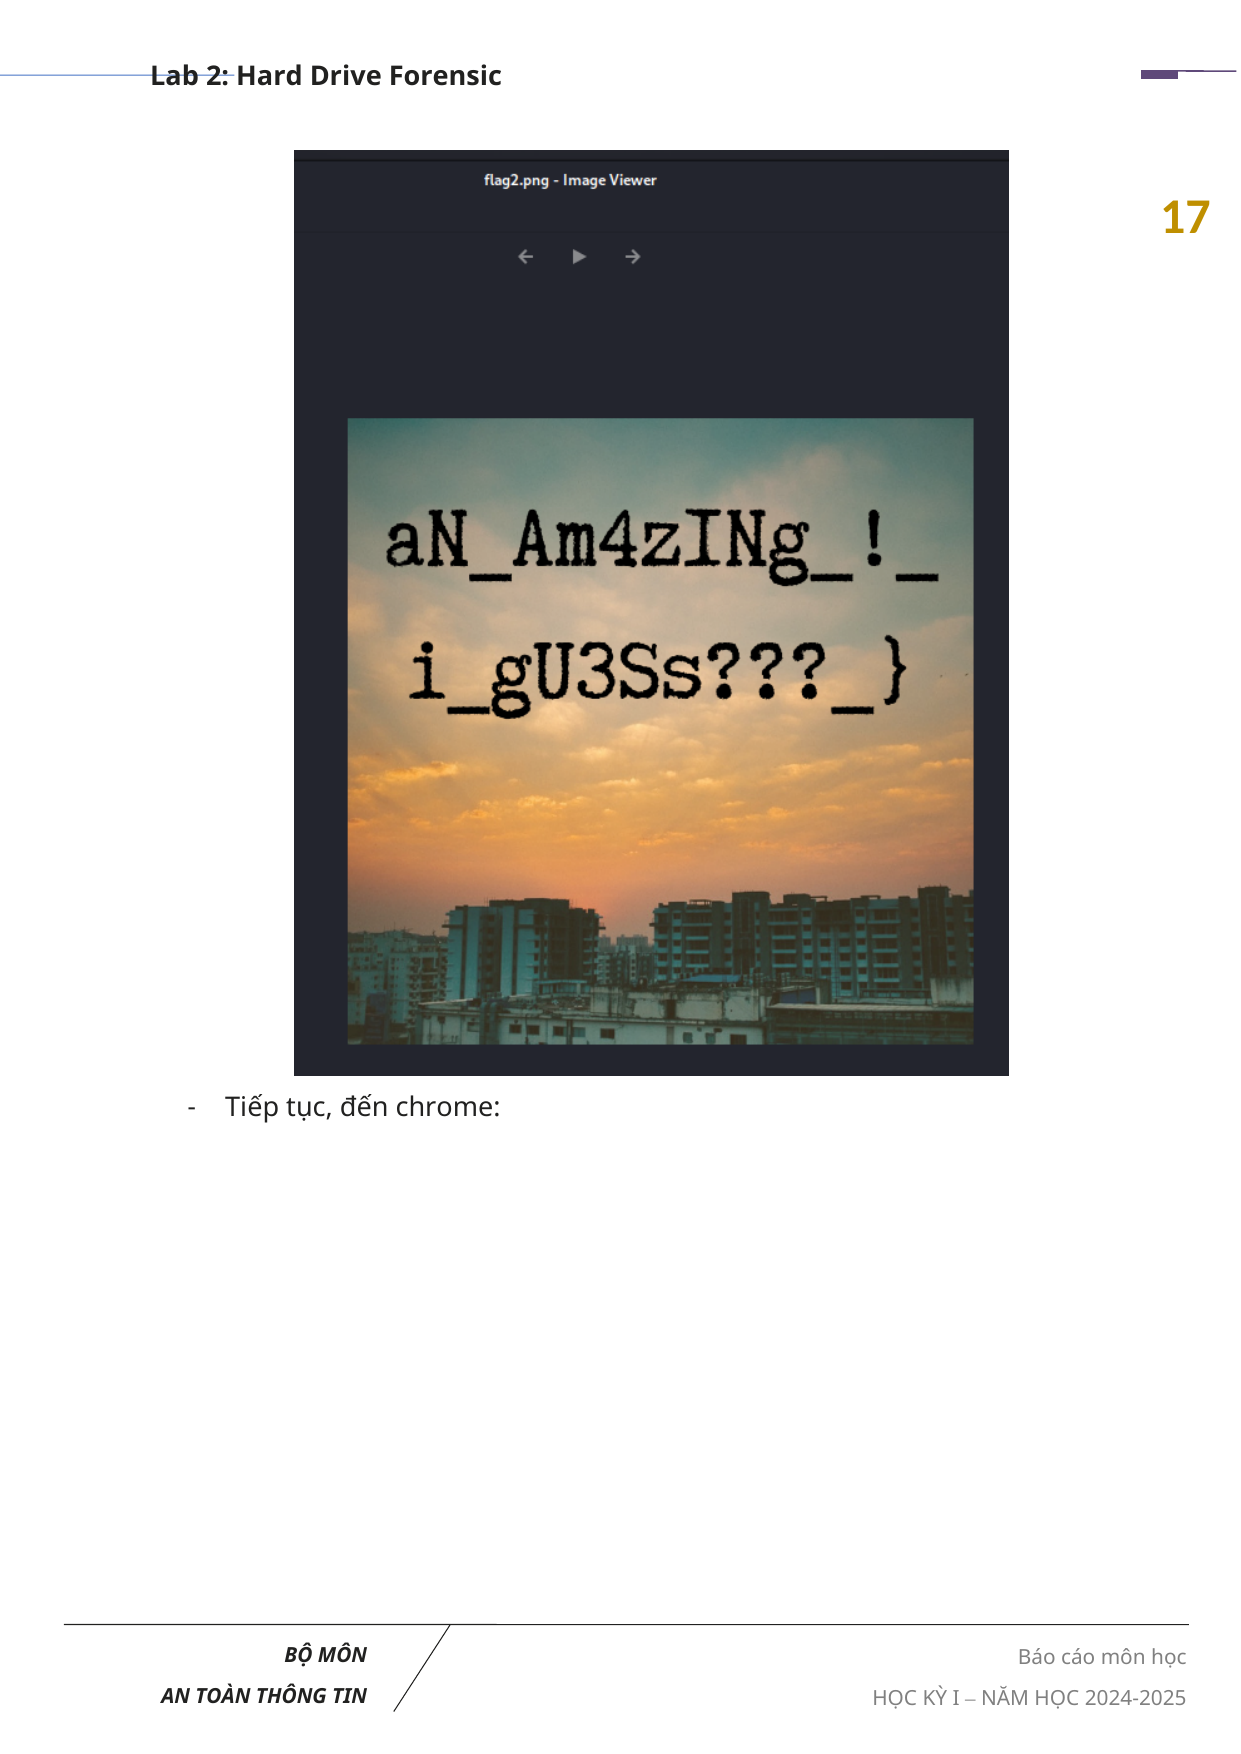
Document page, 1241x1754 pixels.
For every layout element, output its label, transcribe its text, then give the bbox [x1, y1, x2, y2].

list Tiếp tục, đến chrome: [187, 1088, 1153, 1124]
